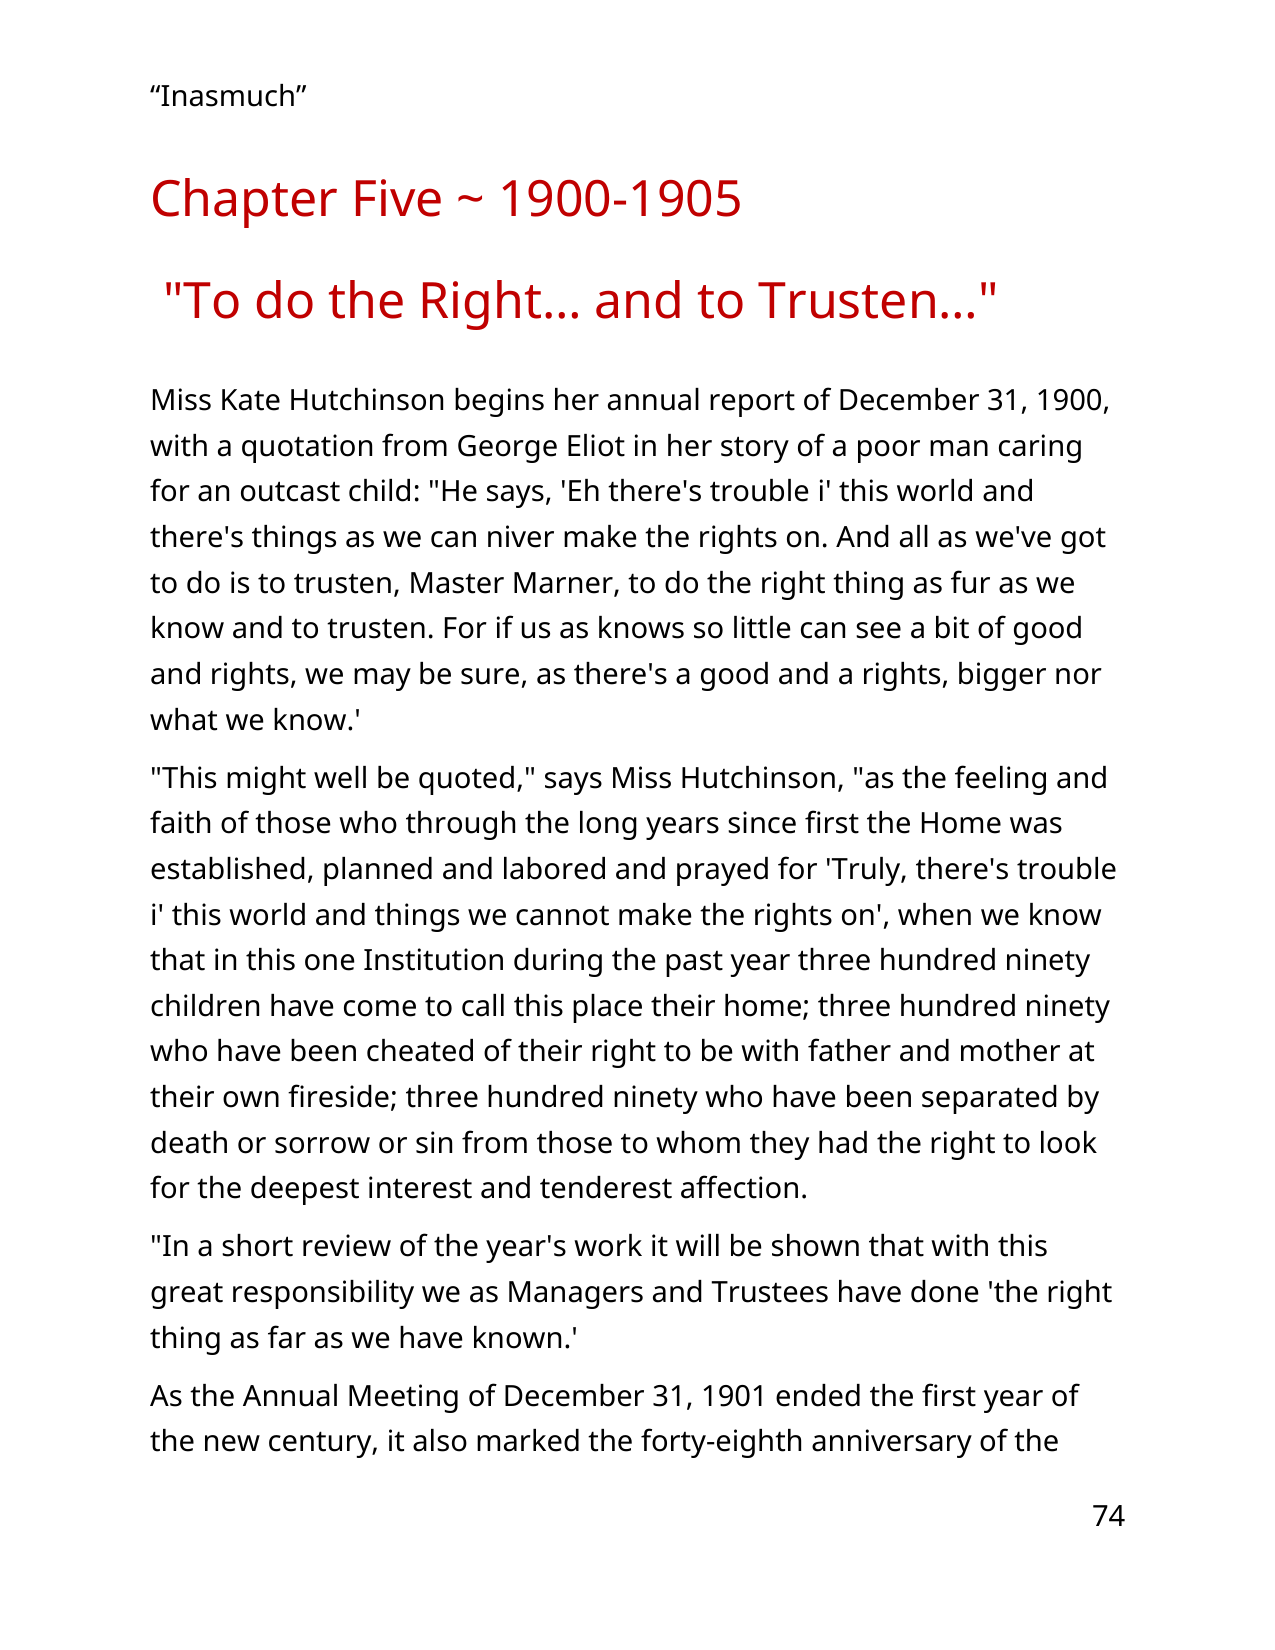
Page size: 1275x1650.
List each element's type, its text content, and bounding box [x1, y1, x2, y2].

text "In a short review of the year's work it will be shown that with this great responsibility we as Managers and Trustees have done 'the right thing as far as we have known.' [150, 1226, 1125, 1357]
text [150, 1375, 1125, 1460]
subtitle Chapter Five ~ 1900-1905 "To do the Right… and to Trusten…" [150, 162, 1125, 333]
text "This might well be quoted," says Miss Hutchinson, "as the feeling and faith of those who through the long years since first the Home was established, planned and labored and prayed for 'Truly, there's trouble i' this world and things we cannot make the rights on', when we know that in this one Institution during the past year three hundred ninety children have come to call this place their home; three hundred ninety who have been cheated of their right to be with father and mother at their own fireside; three hundred ninety who have been separated by death or sorrow or sin from those to whom they had the right to look for the deepest interest and tenderest affection. [150, 757, 1125, 1207]
text Miss Kate Hutchinson begins her annual report of December 31, 1900, with a quotation from George Eliot in her story of a poor man caring for an outcast child: "He says, 'Eh there's trouble i' this world and there's things as we can niver make the rights on. And all as we've got to do is to trusten, Master Marner, to do the right thing as fur as we know and to trusten. For if us as knows so little can see a bit of good and rights, we may be sure, as there's a good and a rights, bigger nor what we know.' [150, 379, 1125, 738]
